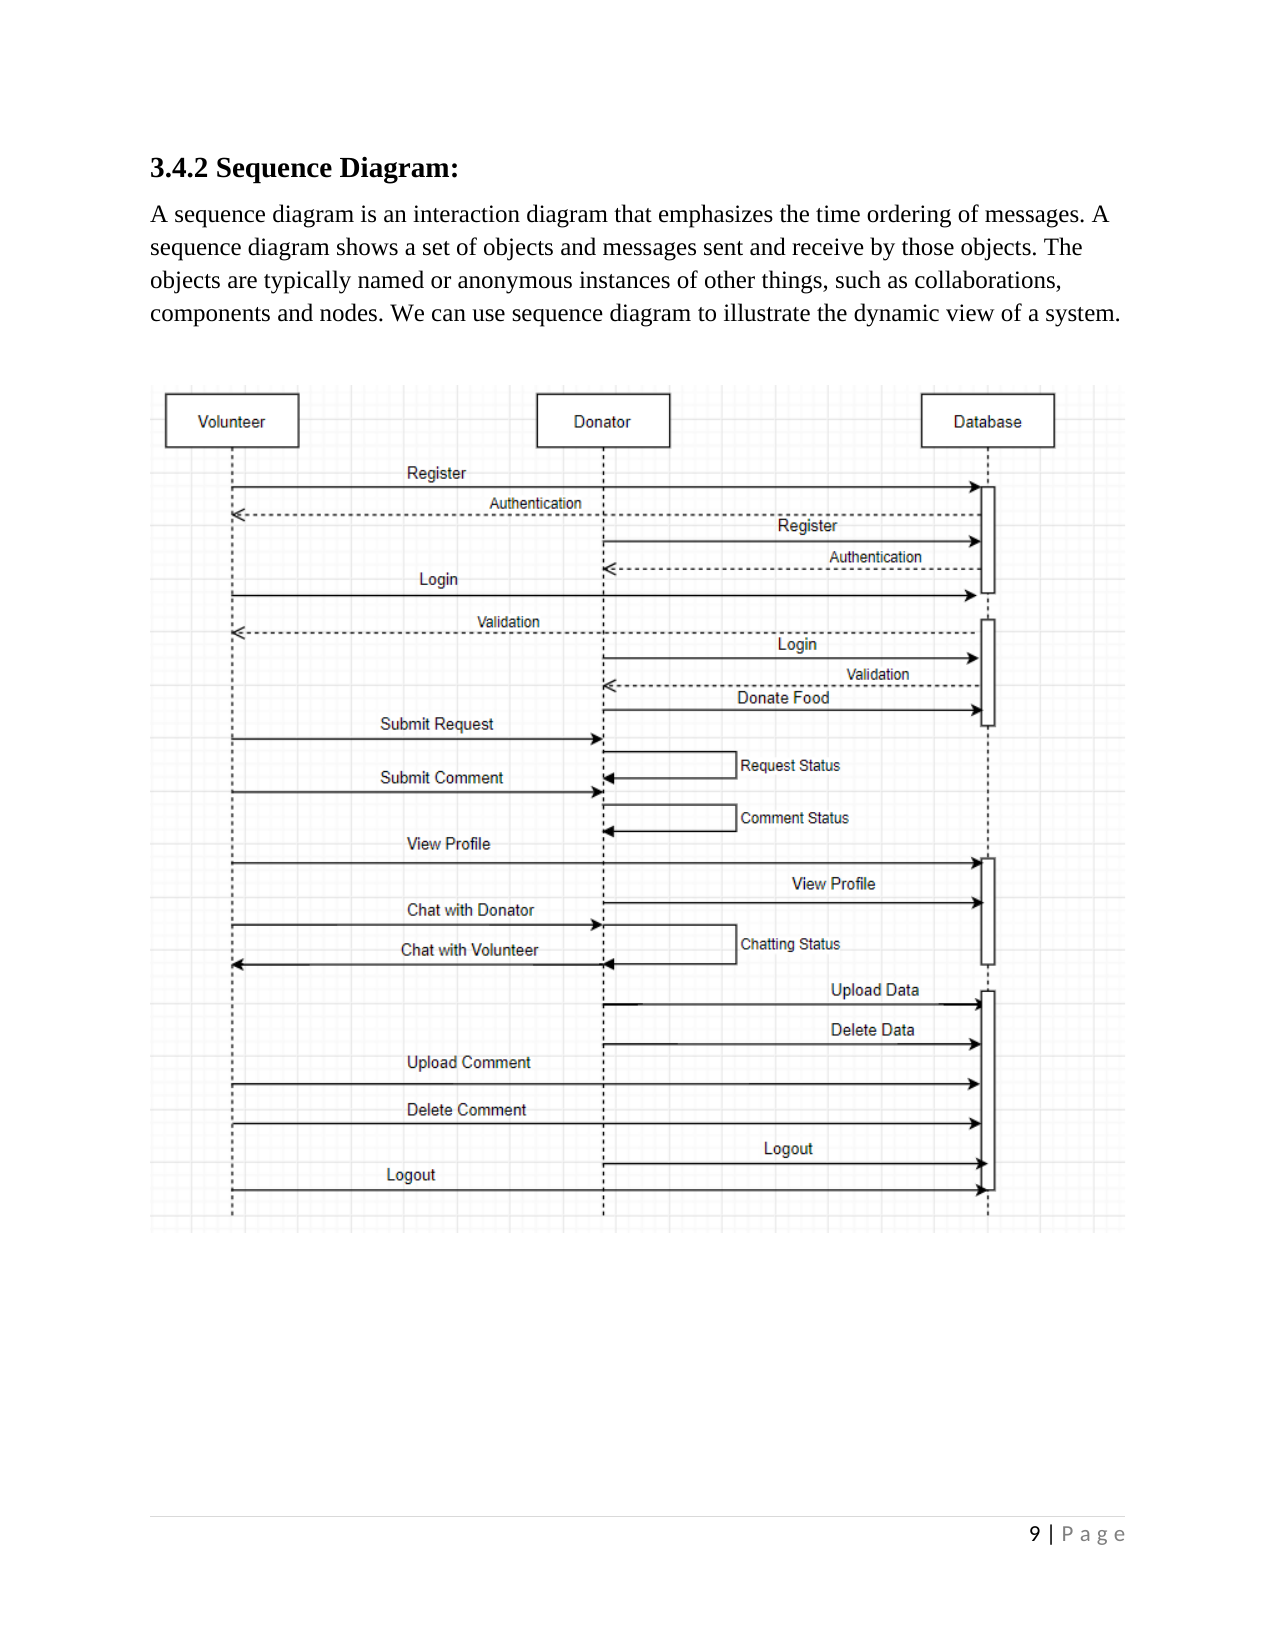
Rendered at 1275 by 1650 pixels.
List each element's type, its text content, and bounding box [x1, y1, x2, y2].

picture [150, 385, 1125, 1233]
text A sequence diagram is an interaction diagram that emphasizes the time ordering of messages. A sequence diagram shows a set of objects and messages sent and receive by those objects. The objects are typically named or anonymous instances of other things, such as collaborations, components and nodes. We can use sequence diagram to illustrate the dynamic view of a system. [150, 199, 1125, 327]
text 3.4.2 Sequence Diagram: [150, 150, 1125, 183]
